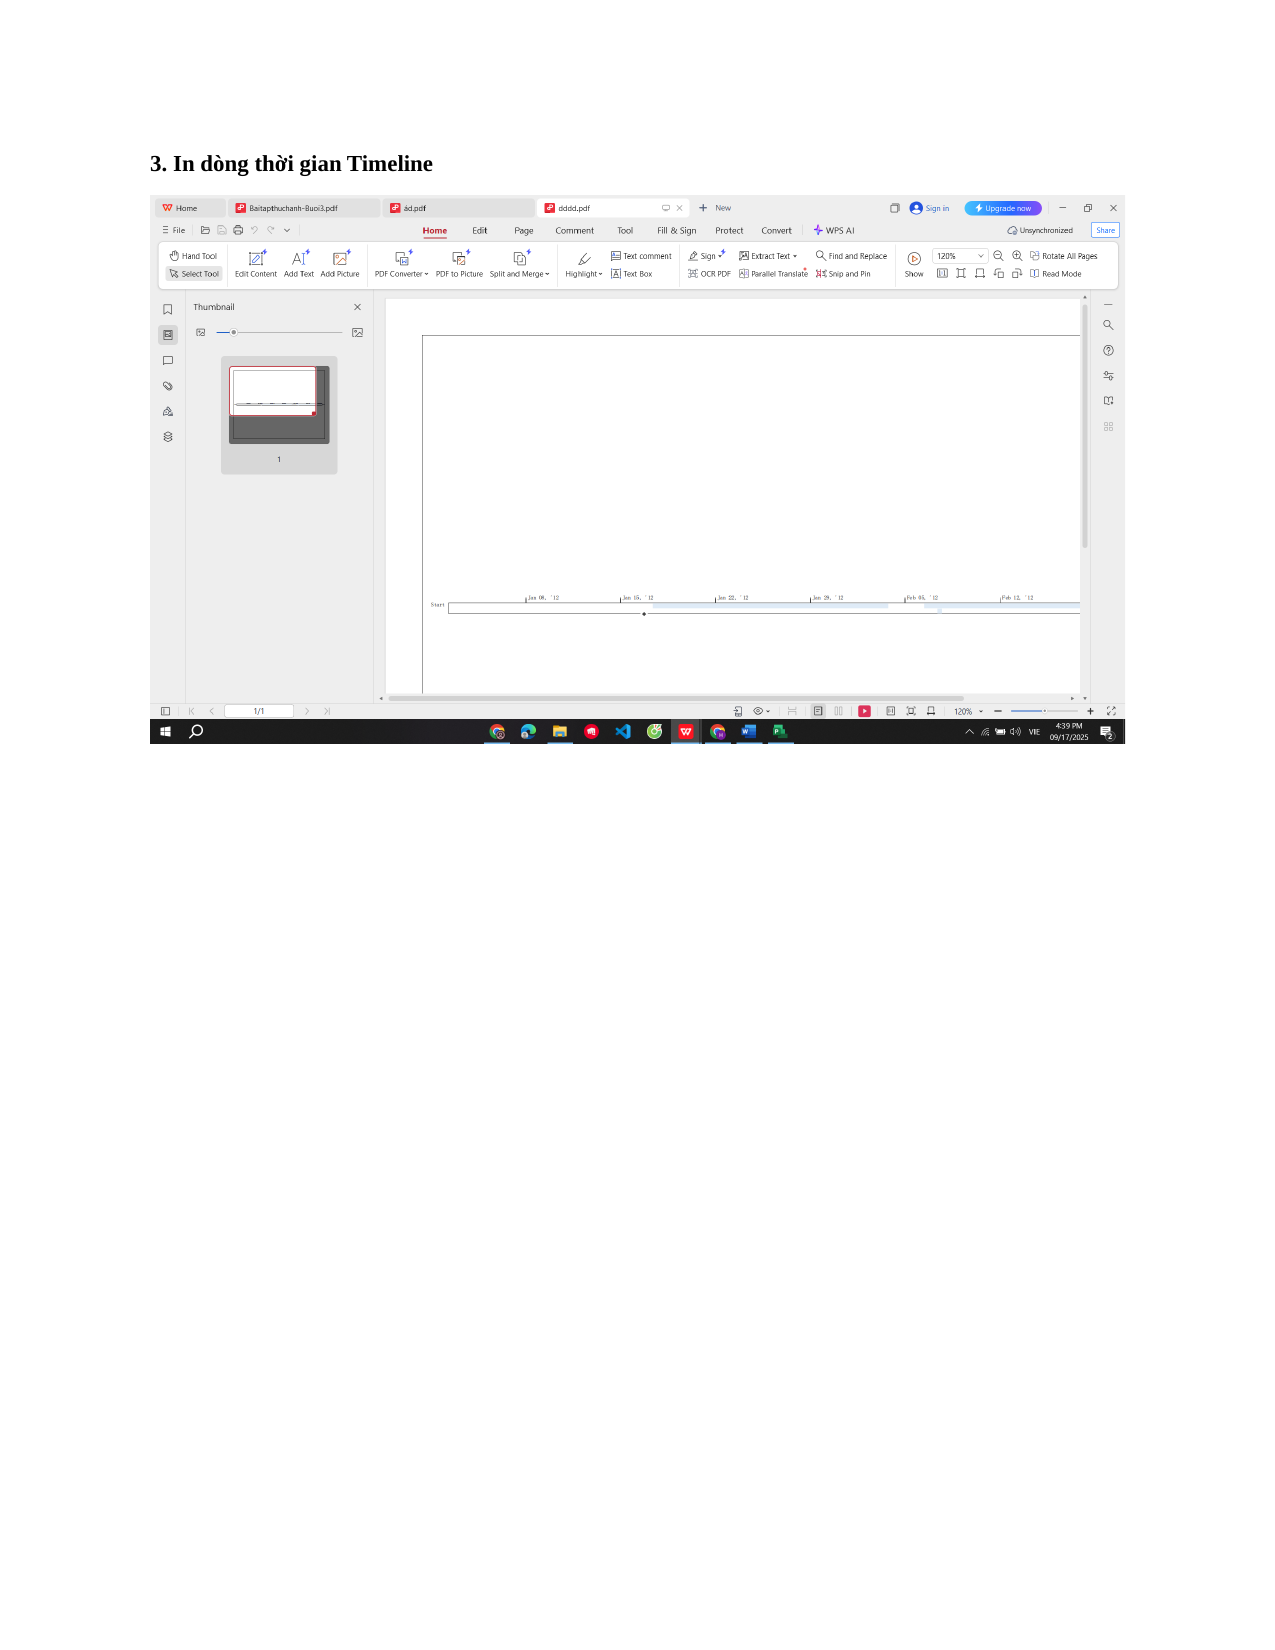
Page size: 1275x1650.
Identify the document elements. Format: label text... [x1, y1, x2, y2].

text 3. In dòng thời gian Timeline [150, 150, 1125, 176]
picture [150, 195, 1125, 744]
